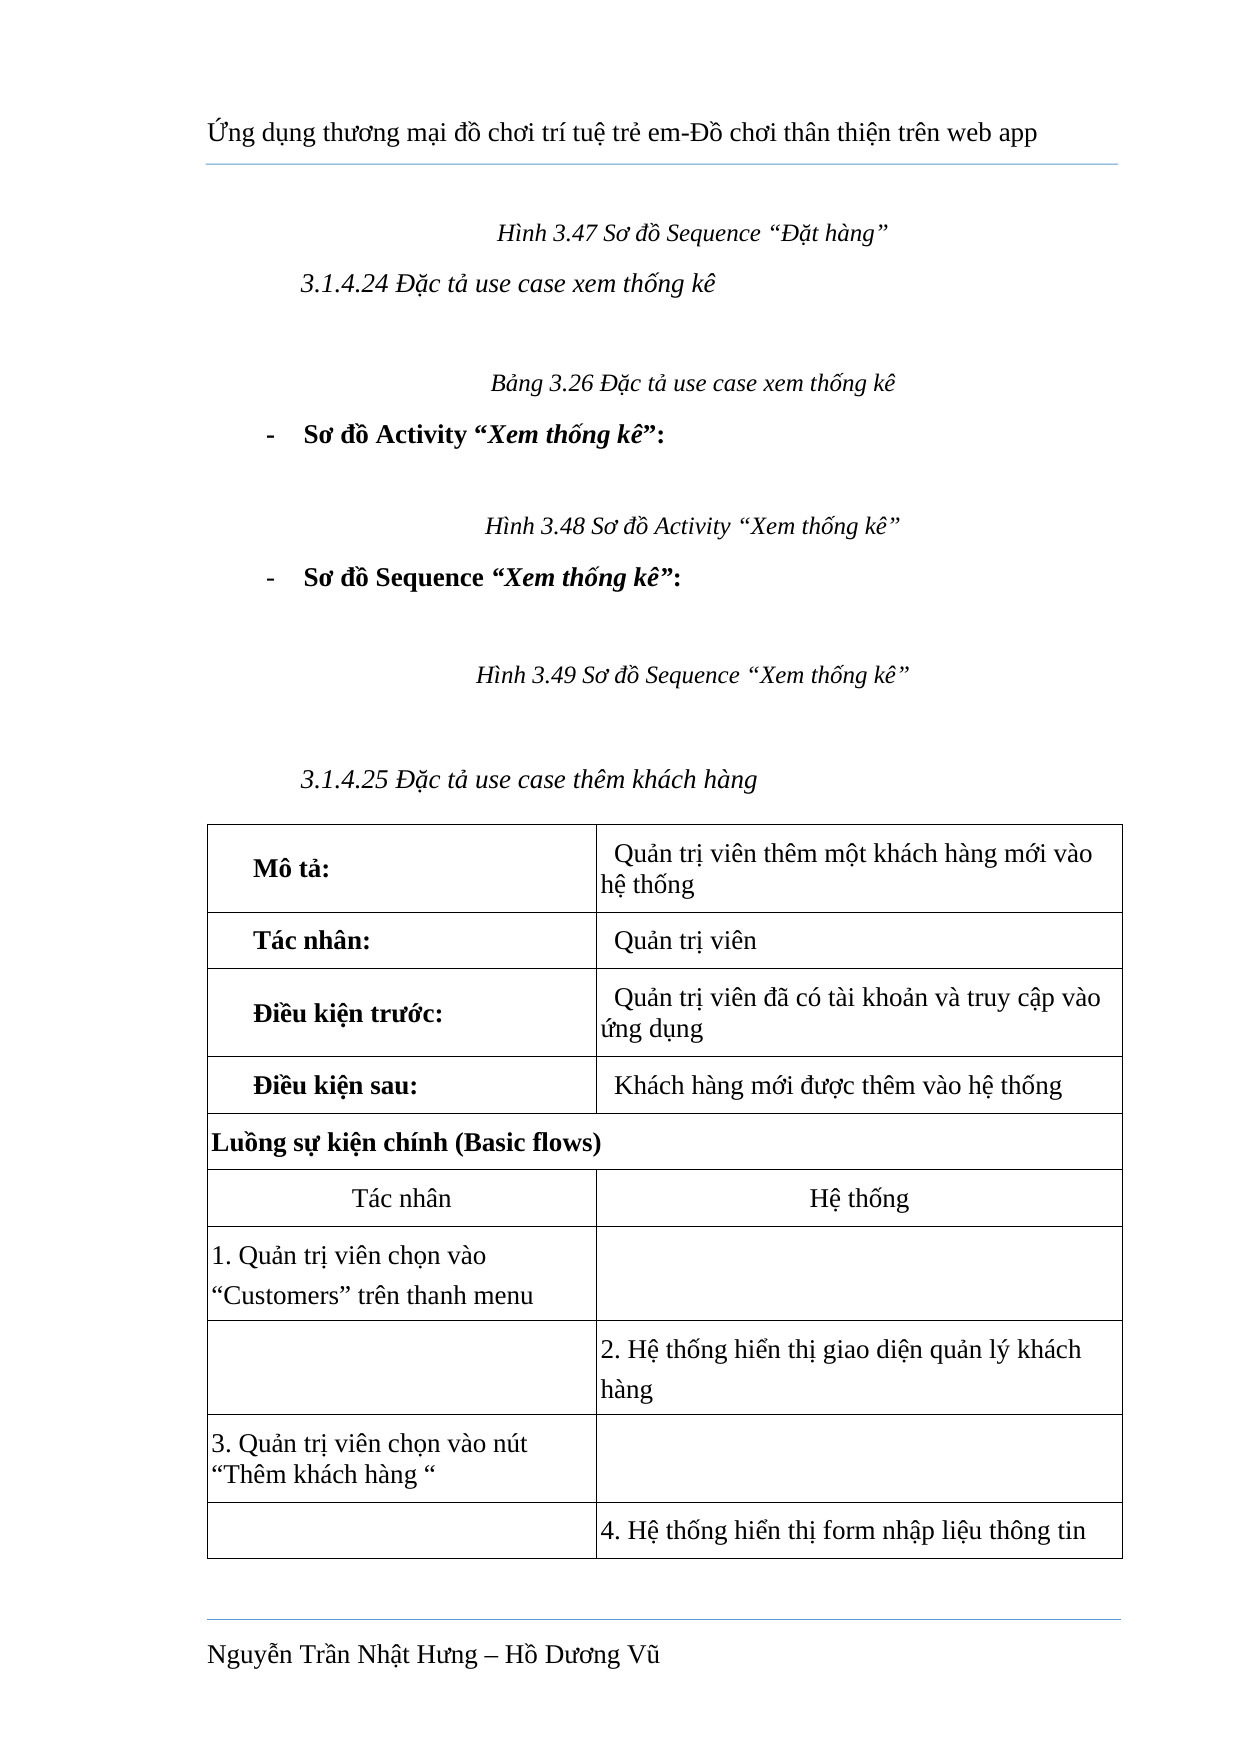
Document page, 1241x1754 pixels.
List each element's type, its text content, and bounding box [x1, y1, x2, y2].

table_cell Tác nhân: [208, 913, 596, 968]
table_cell 1. Quản trị viên chọn vào “Customers” trên thanh menu [208, 1227, 596, 1320]
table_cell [597, 1503, 1122, 1558]
table_cell Quản trị viên [597, 913, 1122, 968]
text Hình 3.48 Sơ đồ Activity “Xem thống kê” [207, 511, 1122, 540]
table_cell 3. Quản trị viên chọn vào nút “Thêm khách hàng “ [208, 1415, 596, 1501]
text Hình 3.49 Sơ đồ Sequence “Xem thống kê” [207, 660, 1122, 689]
table_cell [597, 1415, 1122, 1501]
table_cell [208, 1321, 596, 1414]
table_cell Điều kiện trước: [208, 969, 596, 1056]
table_cell 2. Hệ thống hiển thị giao diện quản lý khách hàng [597, 1321, 1122, 1414]
table_cell Hệ thống [597, 1170, 1122, 1226]
table_cell Tác nhân [208, 1170, 596, 1226]
list Sơ đồ Sequence “Xem thống kê”: [266, 561, 1122, 592]
list Sơ đồ Activity “Xem thống kê”: [266, 418, 1122, 449]
table_cell [208, 1503, 596, 1558]
table_cell [597, 1227, 1122, 1320]
text Bảng 3.26 Đặc tả use case xem thống kê [207, 368, 1122, 397]
subtitle 3.1.4.24 Đặc tả use case xem thống kê [297, 267, 1122, 298]
table_header Quản trị viên thêm một khách hàng mới vào hệ thống [597, 825, 1122, 911]
table_header Mô tả: [208, 825, 596, 911]
table_cell Khách hàng mới được thêm vào hệ thống [597, 1057, 1122, 1113]
table_cell Quản trị viên đã có tài khoản và truy cập vào ứng dụng [597, 969, 1122, 1056]
table_cell Điều kiện sau: [208, 1057, 596, 1113]
text Hình 3.47 Sơ đồ Sequence “Đặt hàng” [207, 218, 1122, 246]
table_cell Luồng sự kiện chính (Basic flows) [208, 1114, 1122, 1169]
subtitle 3.1.4.25 Đặc tả use case thêm khách hàng [297, 763, 1122, 794]
